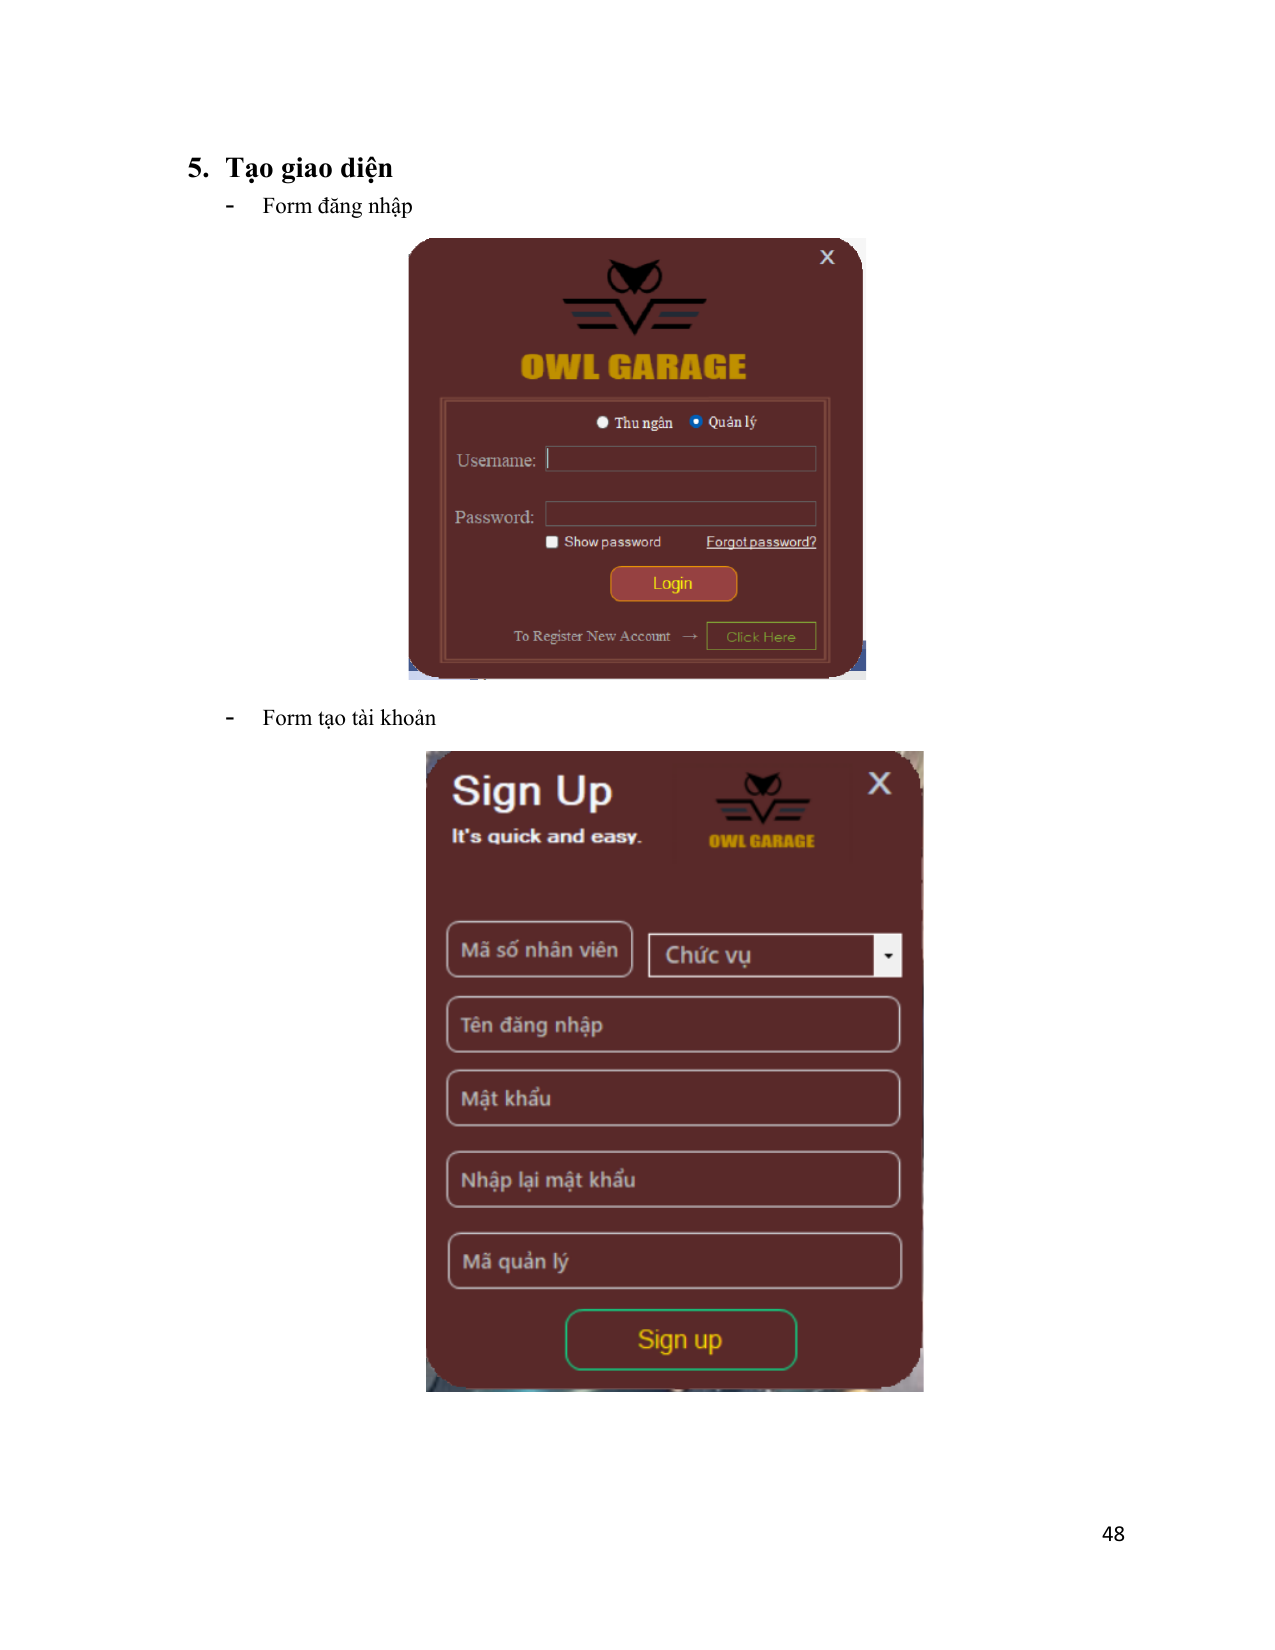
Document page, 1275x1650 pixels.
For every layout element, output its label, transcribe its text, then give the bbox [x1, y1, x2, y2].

picture [408, 238, 867, 680]
list Form tạo tài khoản [225, 698, 1125, 732]
list Form đăng nhập [225, 186, 1125, 220]
picture [426, 751, 924, 1392]
list Tạo giao diện [187, 150, 1125, 183]
